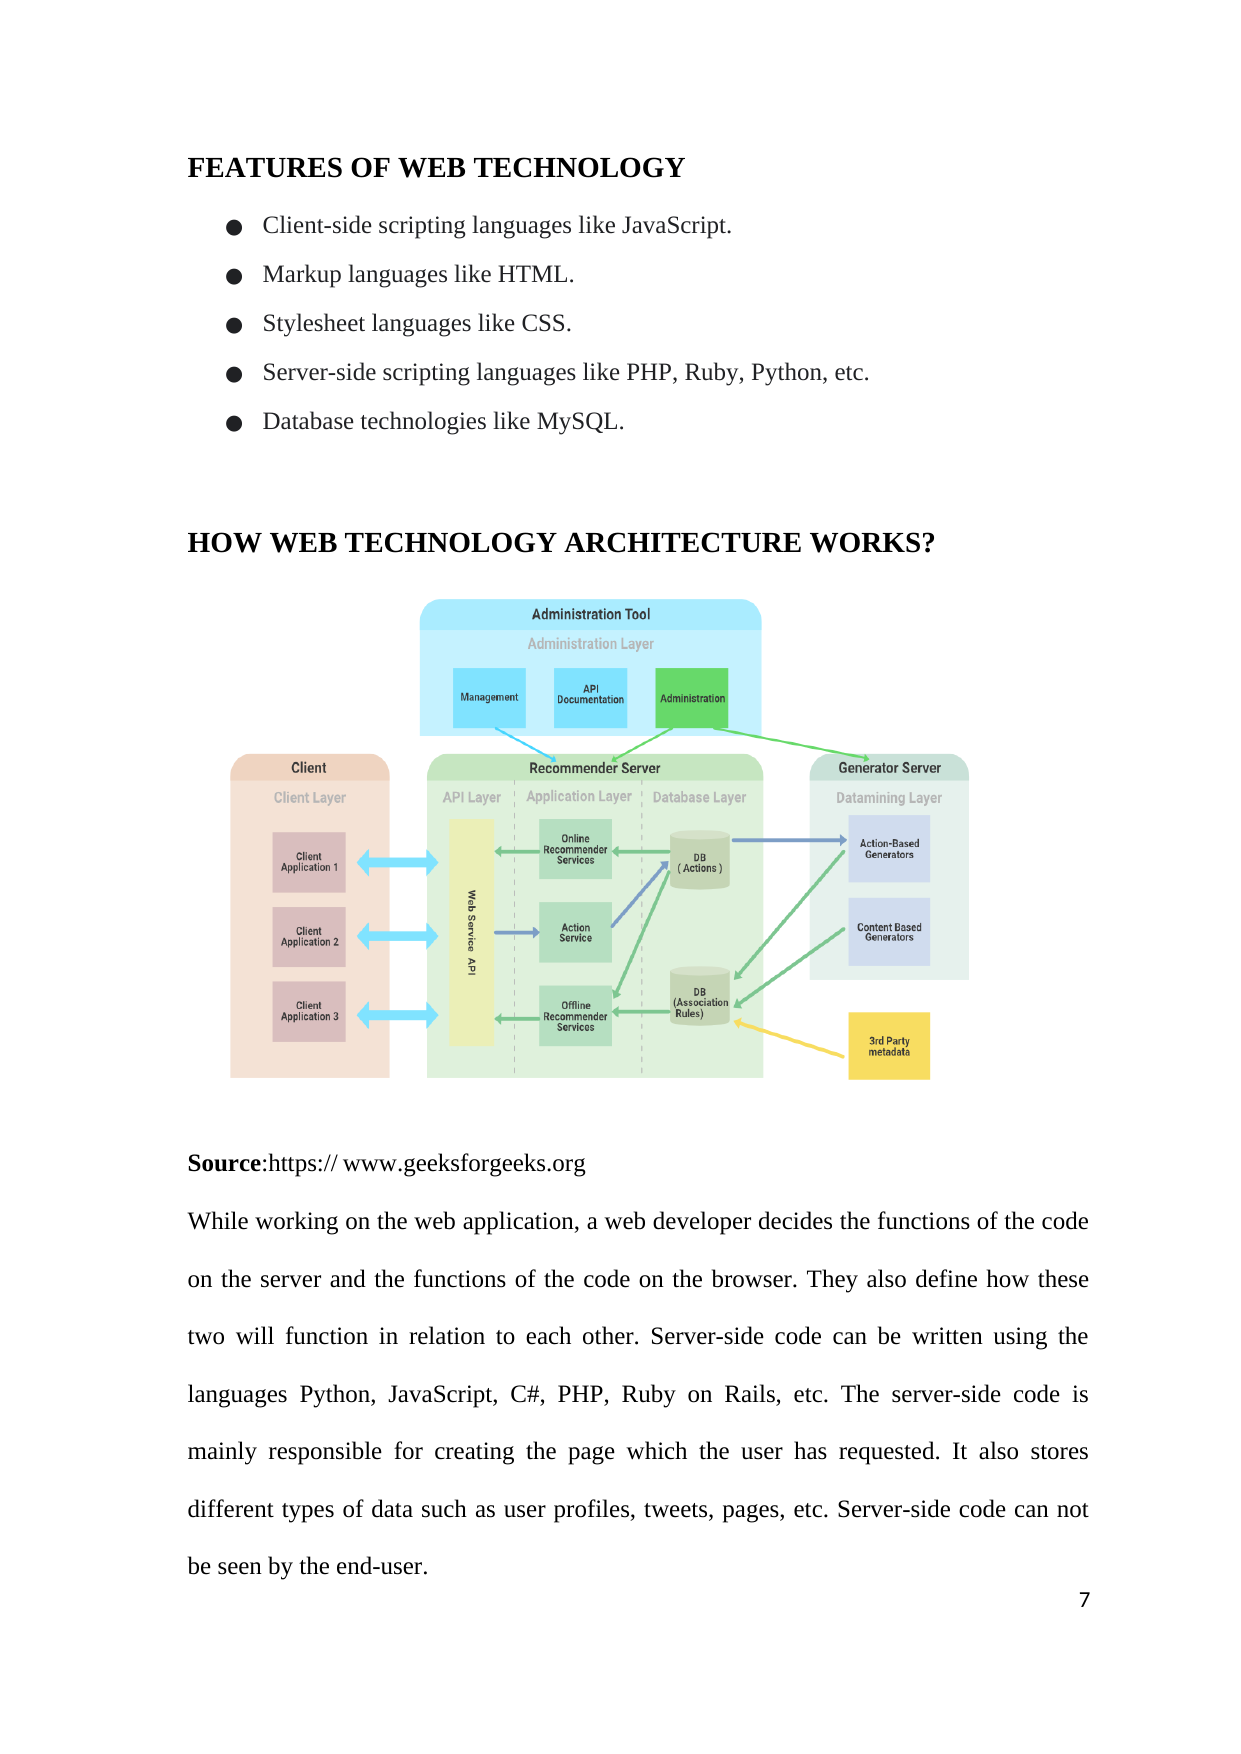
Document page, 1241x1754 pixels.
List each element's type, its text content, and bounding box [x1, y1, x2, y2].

text FEATURES OF WEB TECHNOLOGY [187, 150, 1090, 183]
list Database technologies like MySQL. [225, 399, 1090, 441]
list Server-side scripting languages like PHP, Ruby, Python, etc. [225, 350, 1090, 392]
picture [187, 564, 1024, 1121]
list Client-side scripting languages like JavaScript. [225, 203, 1090, 246]
text While working on the web application, a web developer decides the functions of the code on the server and the functions of the code on the browser. They also define how these two will function in relation to each other. Server-side code can be written using the languages Python, JavaScript, C#, PHP, Ruby on Rails, etc. The server-side code is mainly responsible for creating the page which the user has requested. It also stores different types of data such as user profiles, tweets, pages, etc. Server-side code can not be seen by the end-user. [187, 1206, 1090, 1580]
list Markup languages like HTML. [225, 252, 1090, 294]
list Stylesheet languages like CSS. [225, 301, 1090, 343]
text Source:https:// www.geeksforgeeks.org [187, 1148, 1090, 1177]
subtitle HOW WEB TECHNOLOGY ARCHITECTURE WORKS? [187, 525, 1090, 558]
